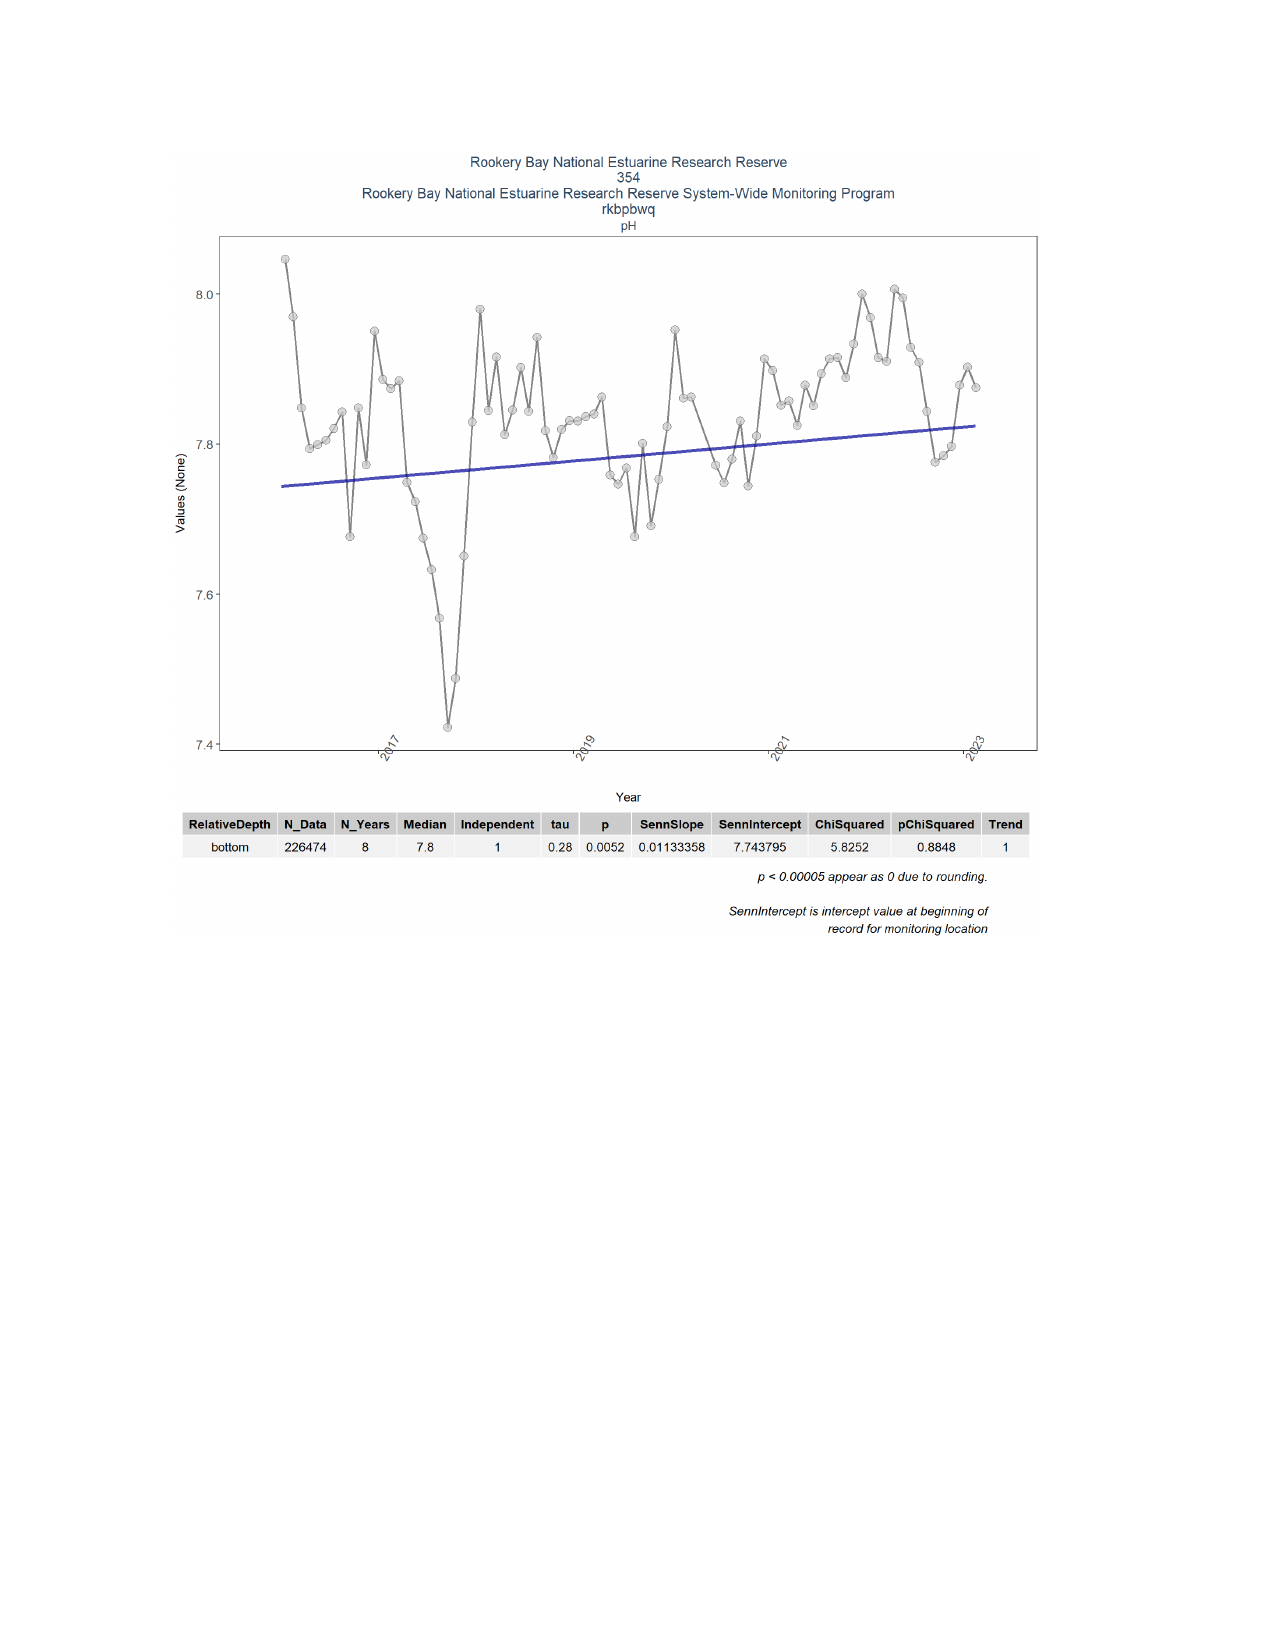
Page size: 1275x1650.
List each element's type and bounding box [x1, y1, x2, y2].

picture [168, 150, 1044, 938]
